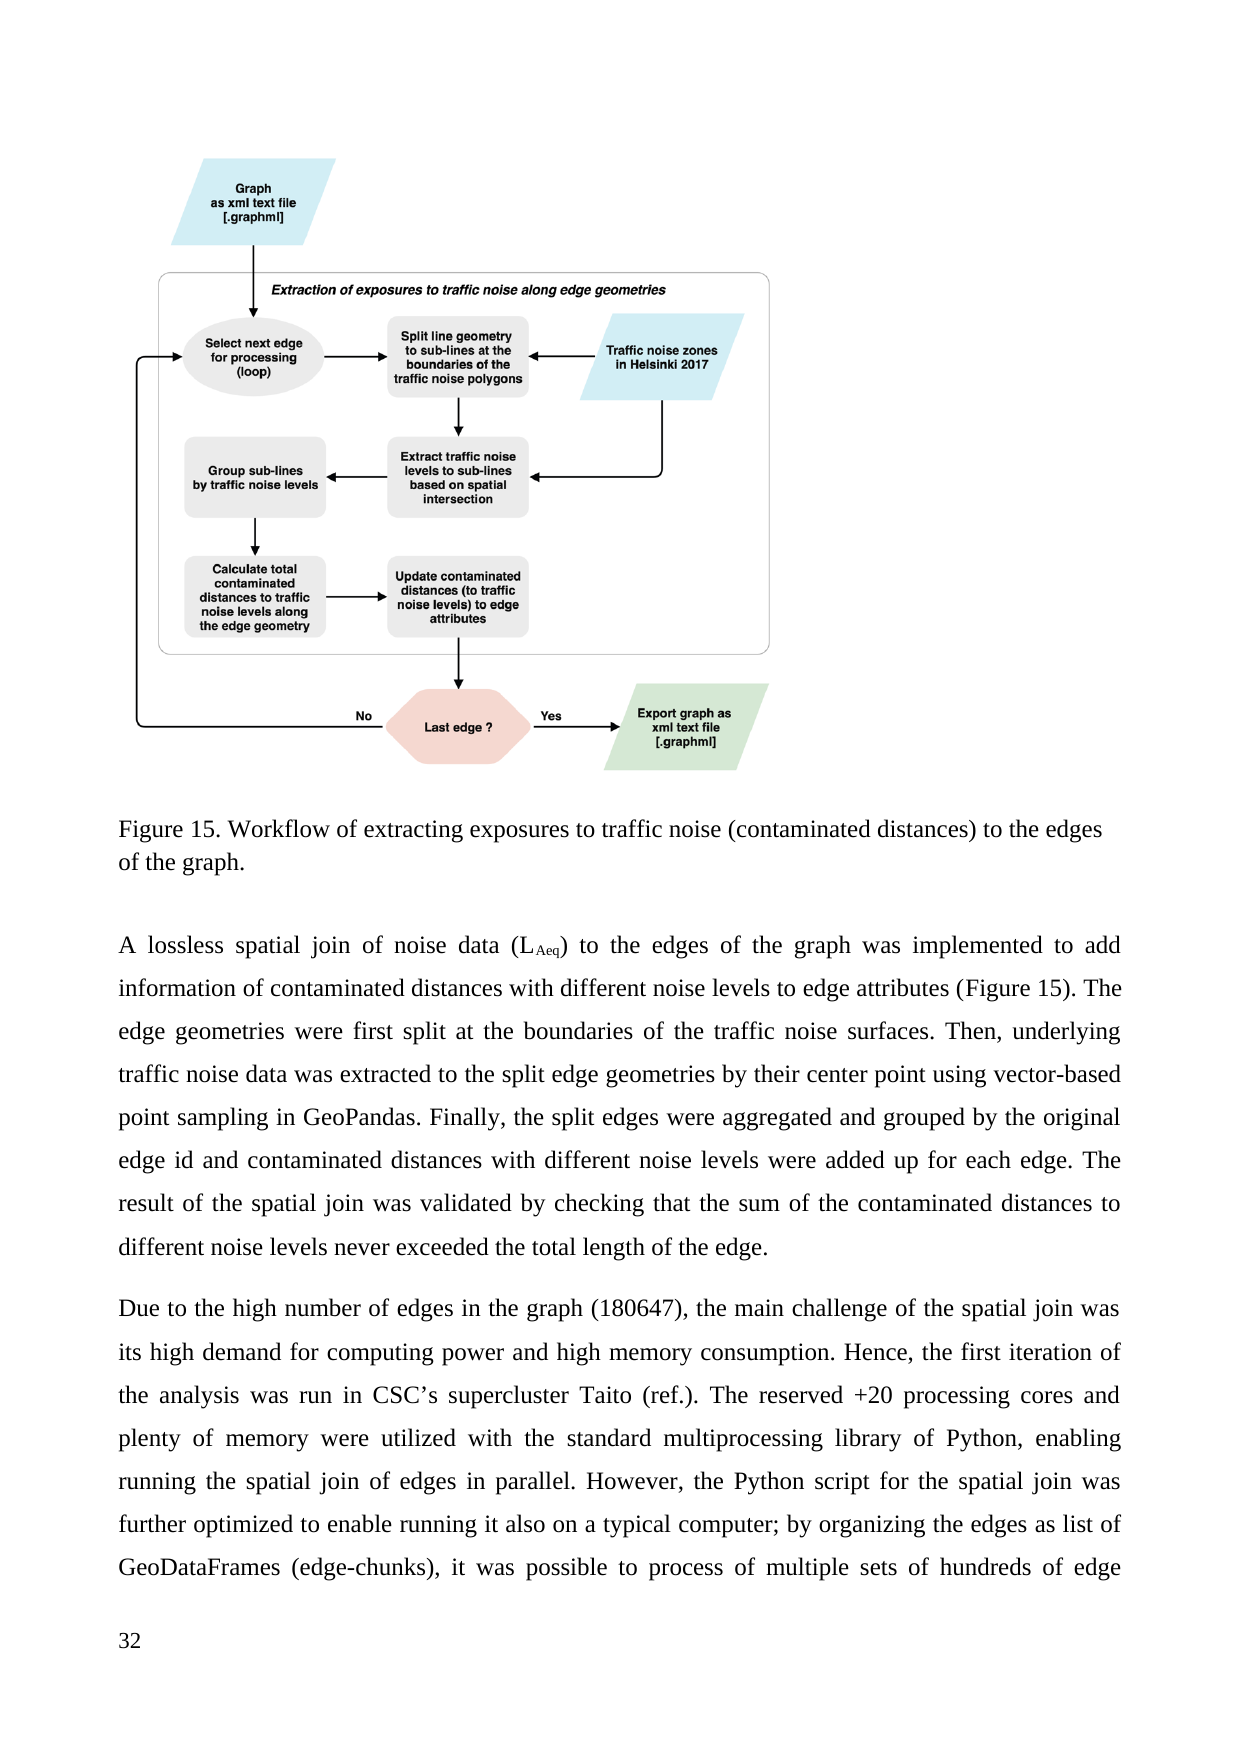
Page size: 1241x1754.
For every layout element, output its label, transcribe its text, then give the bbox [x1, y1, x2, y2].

text A lossless spatial join of noise data (LAeq) to the edges of the graph was implemented to add information of contaminated distances with different noise levels to edge attributes (Figure 15). The edge geometries were first split at the boundaries of the traffic noise surfaces. Then, underlying traffic noise data was extracted to the split edge geometries by their center point using vector-based point sampling in GeoPandas. Finally, the split edges were aggregated and grouped by the original edge id and contaminated distances with different noise levels were added up for each edge. The result of the spatial join was validated by checking that the sum of the contaminated distances to different noise levels never exceeded the total length of the edge. [118, 930, 1122, 1260]
picture [118, 147, 780, 781]
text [118, 1293, 1122, 1581]
text Figure 15. Workflow of extracting exposures to traffic noise (contaminated distances) to the edges of the graph. [118, 814, 1122, 875]
